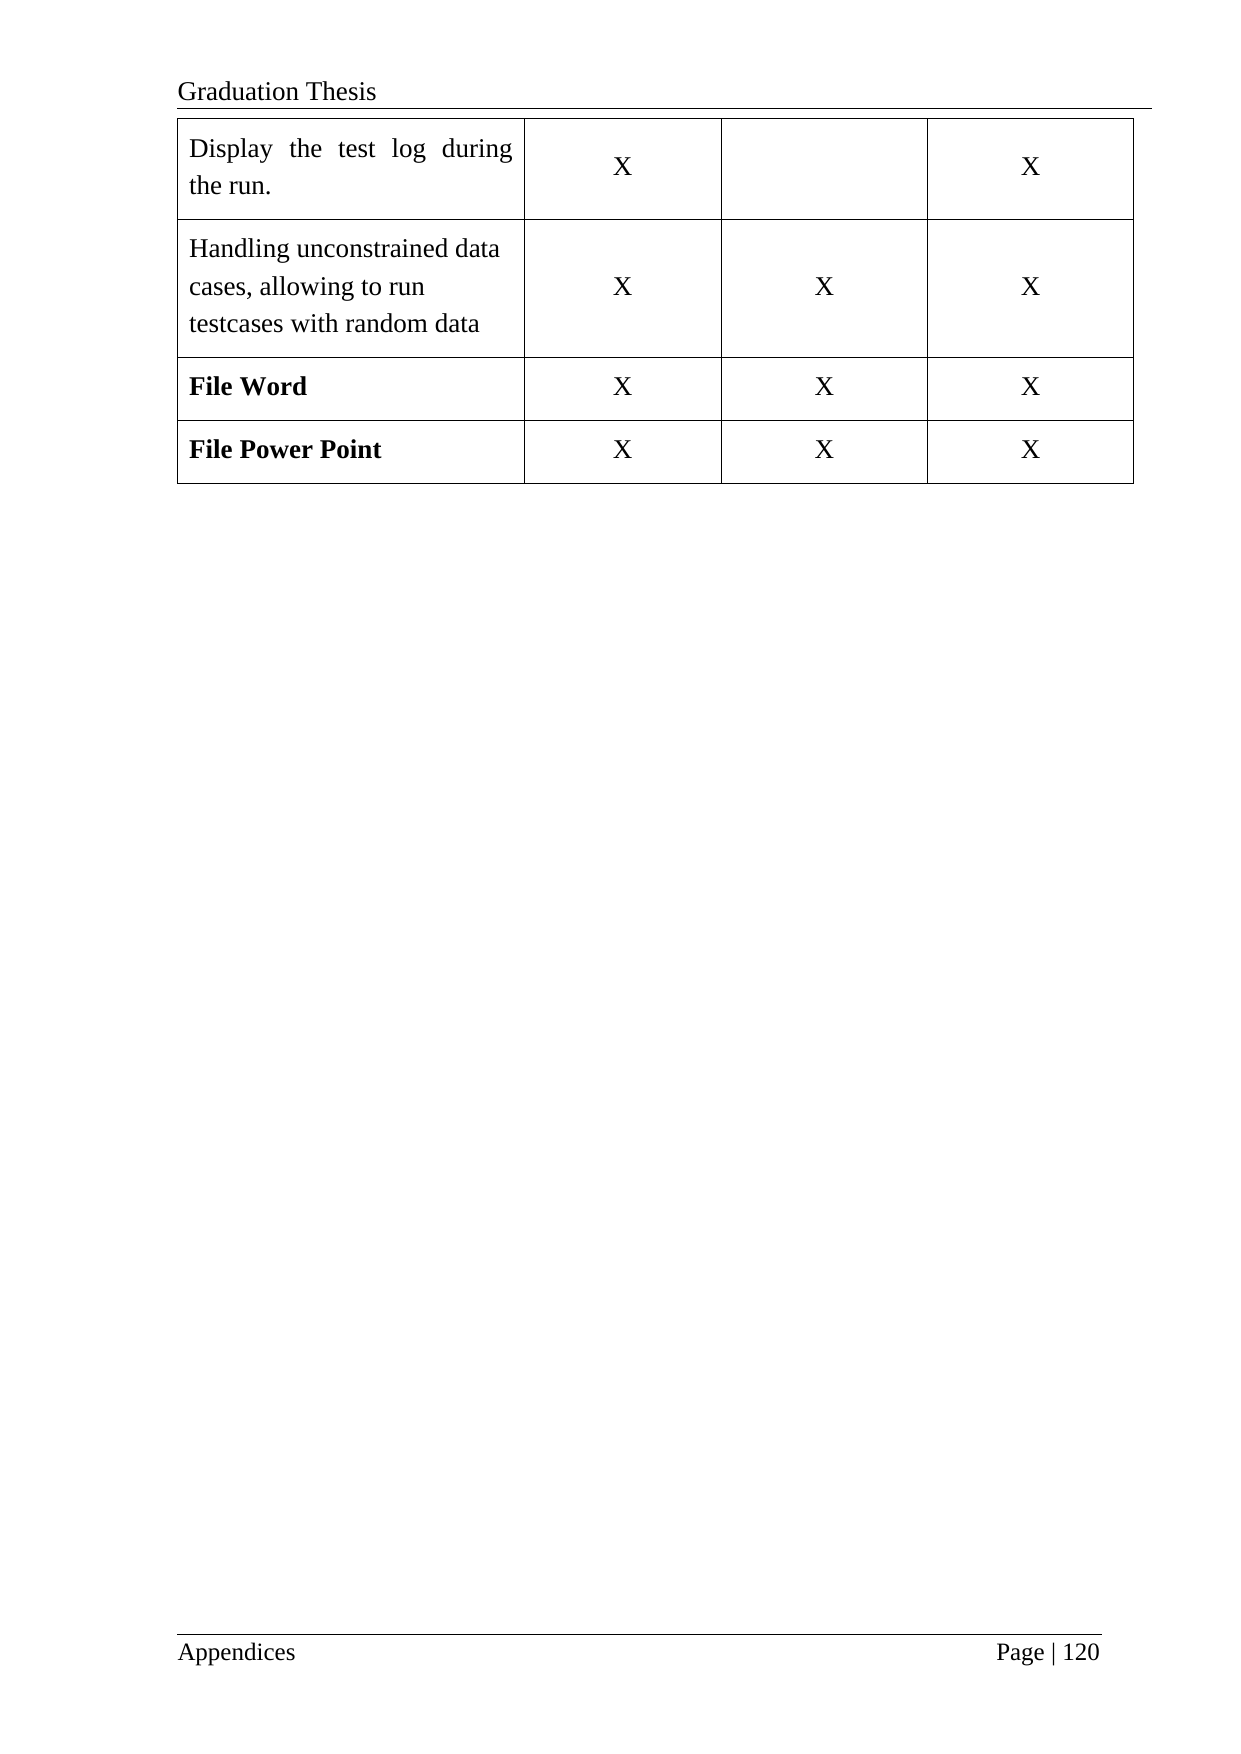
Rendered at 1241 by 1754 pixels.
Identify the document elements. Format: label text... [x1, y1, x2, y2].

table_cell File Word [178, 358, 524, 420]
table_cell X [722, 421, 927, 483]
table_cell X [525, 421, 721, 483]
table_cell X [722, 358, 927, 420]
table_cell Display the test log during the run. [178, 119, 524, 219]
table_cell X [928, 119, 1133, 219]
table_cell X [525, 119, 721, 219]
table_cell [722, 119, 927, 219]
table_cell X [928, 421, 1133, 483]
table_cell X [525, 220, 721, 357]
table_cell Handling unconstrained data cases, allowing to run testcases with random data [178, 220, 524, 357]
table_cell File Power Point [178, 421, 524, 483]
table_cell X [722, 220, 927, 357]
table_cell X [928, 358, 1133, 420]
table_cell X [525, 358, 721, 420]
table_cell X [928, 220, 1133, 357]
